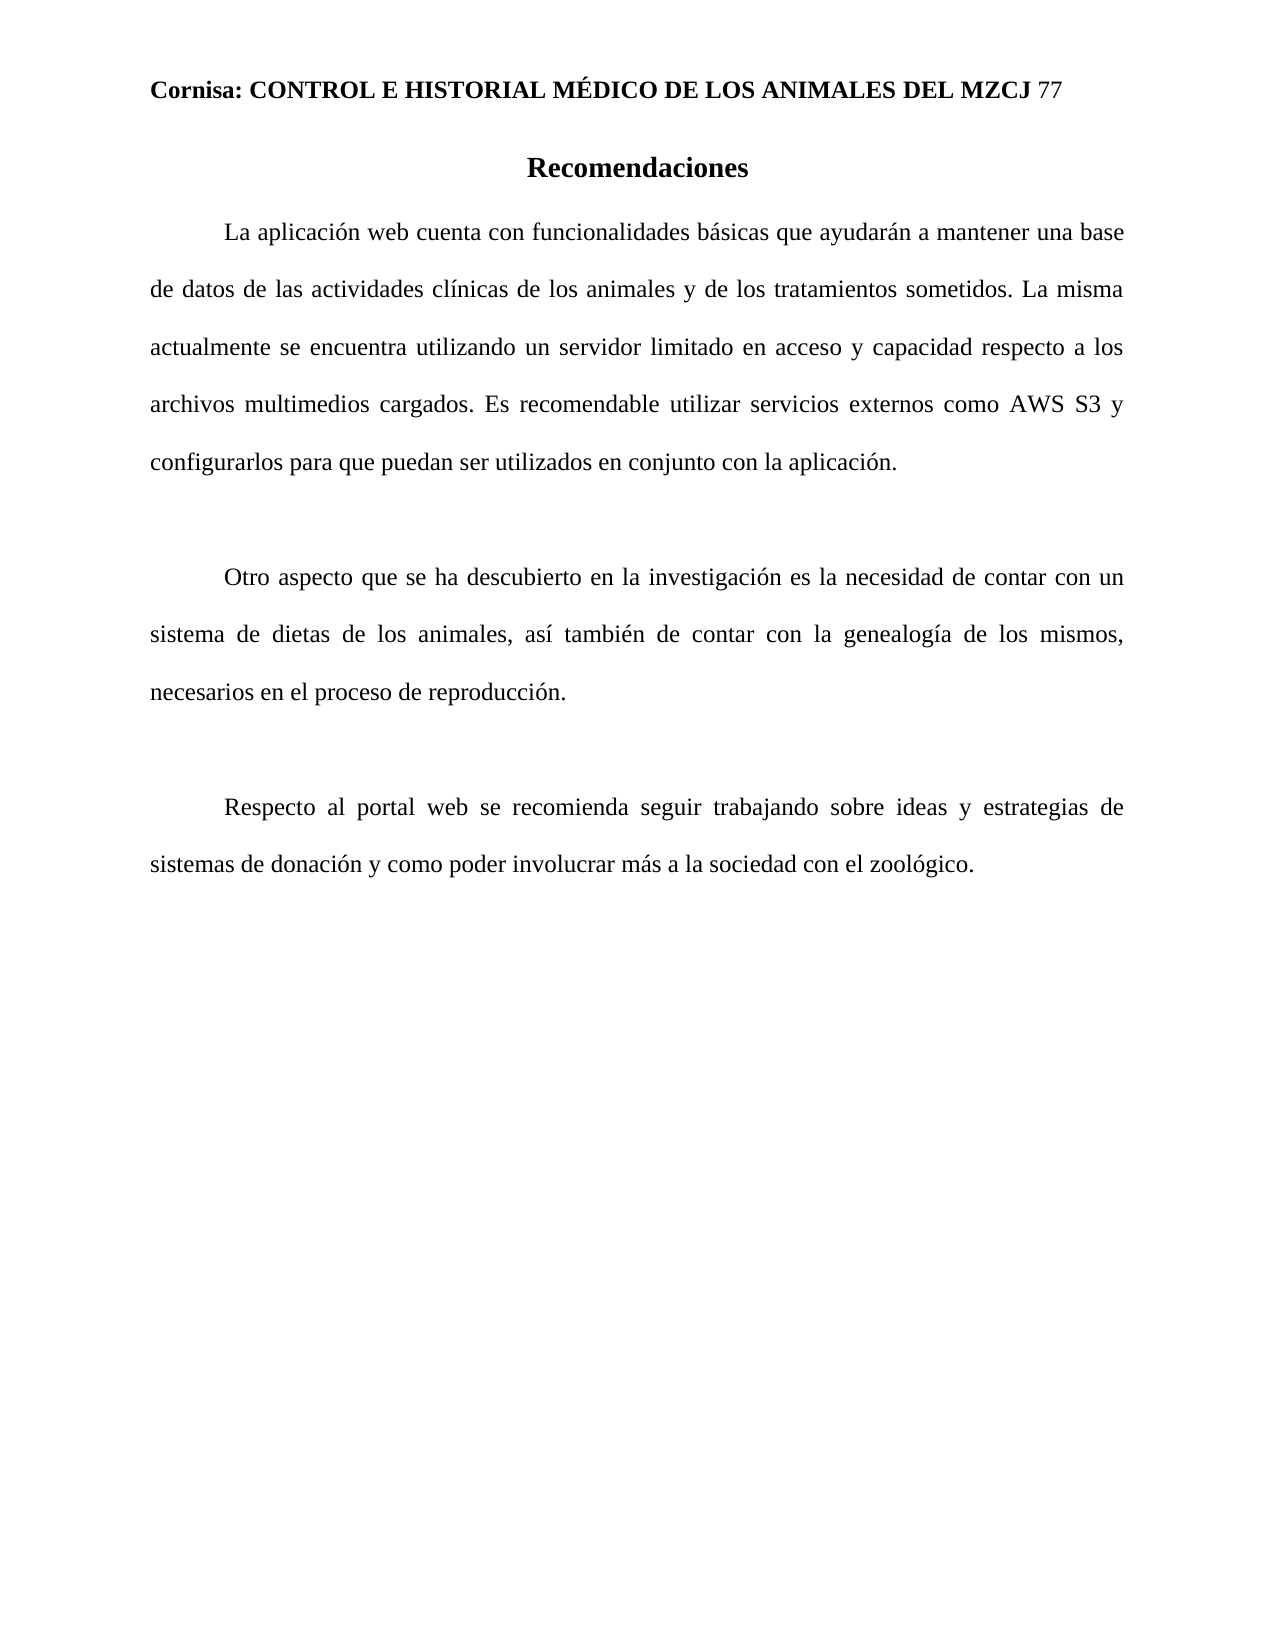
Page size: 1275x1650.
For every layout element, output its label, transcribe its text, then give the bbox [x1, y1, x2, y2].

text Respecto al portal web se recomienda seguir trabajando sobre ideas y estrategias de sistemas de donación y como poder involucrar más a la sociedad con el zoológico. [150, 792, 1125, 878]
text Otro aspecto que se ha descubierto en la investigación es la necesidad de contar con un sistema de dietas de los animales, así también de contar con la genealogía de los mismos, necesarios en el proceso de reproducción. [150, 562, 1125, 706]
subtitle Recomendaciones [150, 150, 1125, 183]
text La aplicación web cuenta con funcionalidades básicas que ayudarán a mantener una base de datos de las actividades clínicas de los animales y de los tratamientos sometidos. La misma actualmente se encuentra utilizando un servidor limitado en acceso y capacidad respecto a los archivos multimedios cargados. Es recomendable utilizar servicios externos como AWS S3 y configurarlos para que puedan ser utilizados en conjunto con la aplicación. [150, 217, 1125, 476]
